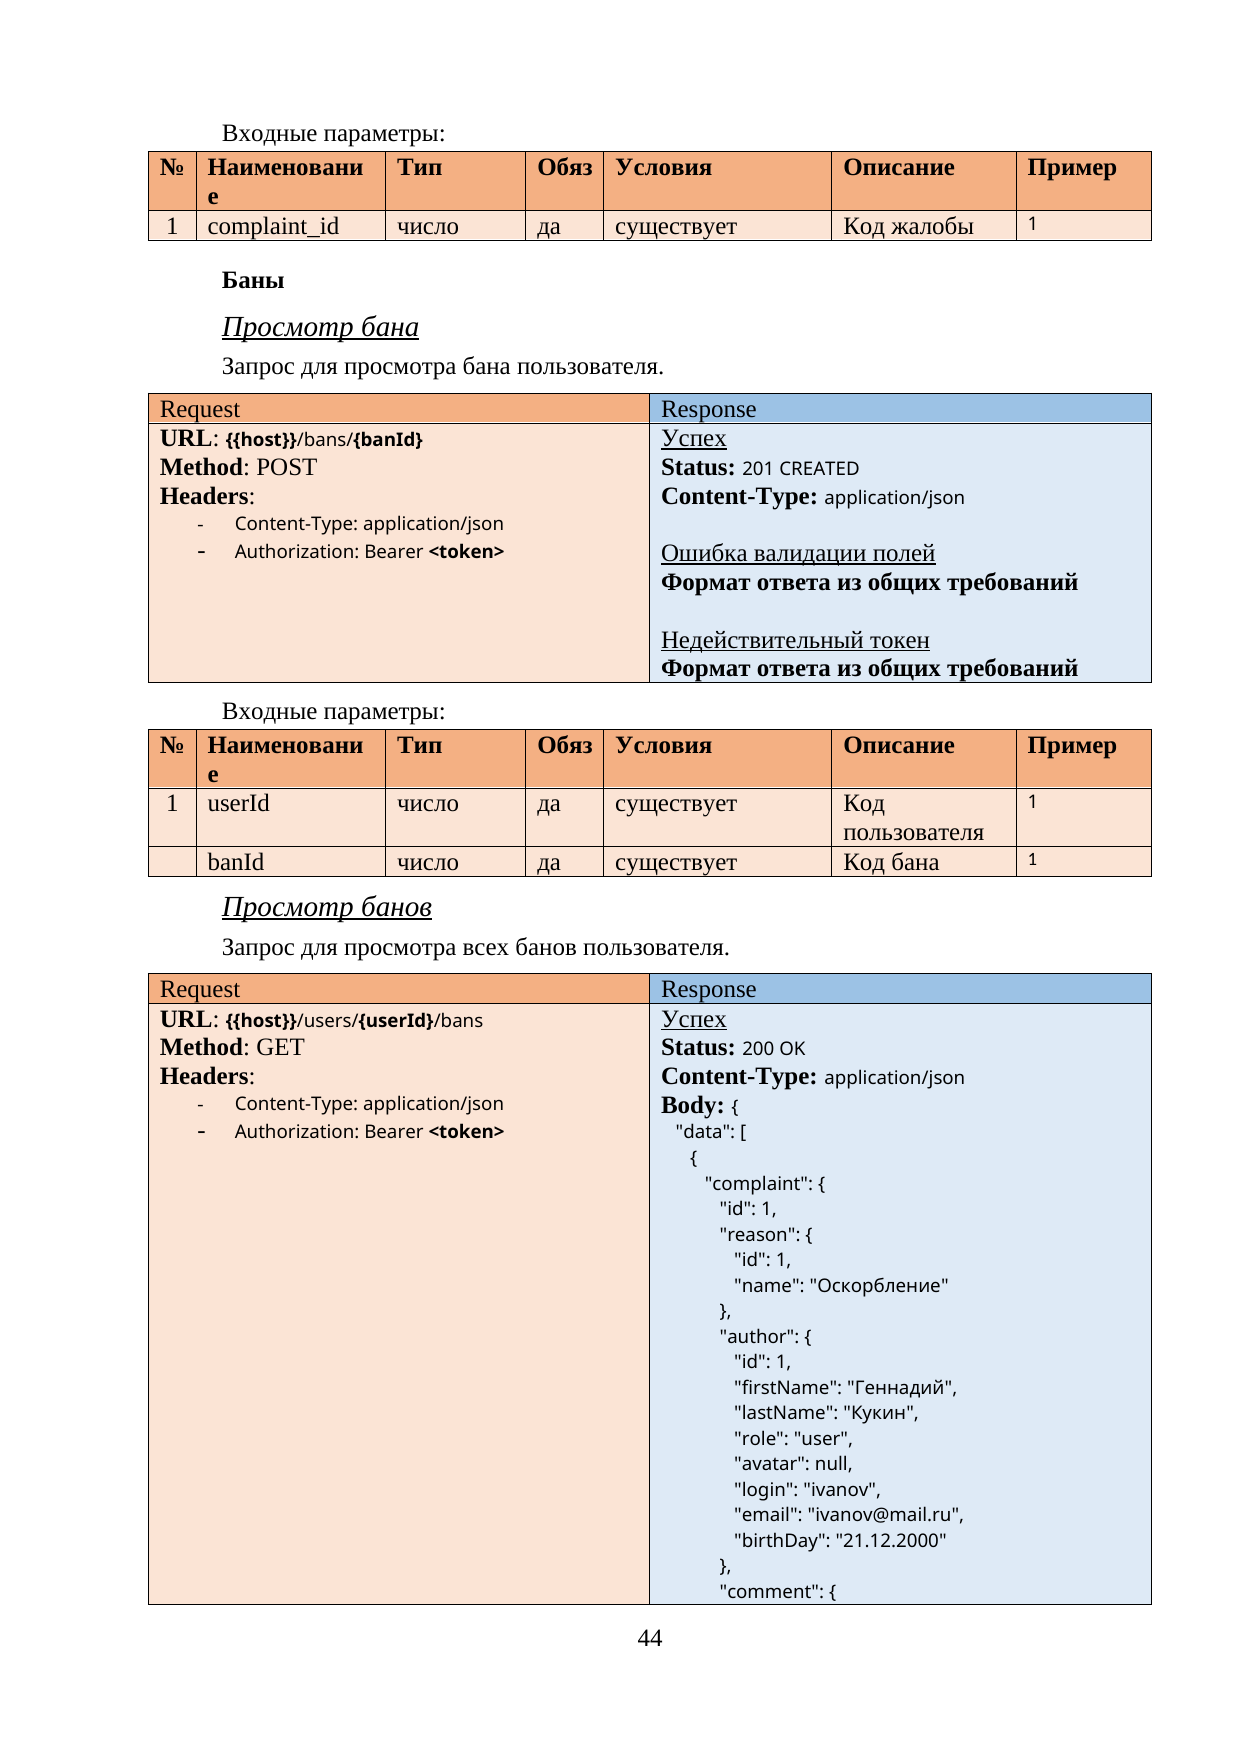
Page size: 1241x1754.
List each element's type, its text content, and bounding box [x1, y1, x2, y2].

table_cell существует [604, 789, 831, 846]
table_cell Код пользователя [832, 789, 1016, 846]
table_cell существует [604, 211, 831, 239]
table_cell Успех Status: 201 CREATED Content-Type: application/json Ошибка валидации полей Формат ответа из общих требований Недействительный токен Формат ответа из общих требований [650, 424, 1151, 682]
table_header Request [149, 394, 649, 422]
text Просмотр бана [148, 309, 1152, 343]
table_header Наименование [197, 730, 385, 787]
table_header № [149, 152, 196, 210]
table_cell userId [197, 789, 385, 846]
table_header № [149, 730, 196, 787]
table_header Response [650, 974, 1151, 1003]
table_cell да [526, 847, 603, 876]
table_header Пример [1017, 152, 1151, 210]
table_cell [650, 1004, 1151, 1604]
table_header Обяз [526, 152, 603, 210]
table_header Тип [386, 152, 525, 210]
table_header Response [650, 394, 1151, 422]
table_cell 1 [1017, 847, 1151, 876]
table_header Условия [604, 152, 831, 210]
table_cell да [526, 789, 603, 846]
table_cell [149, 847, 196, 876]
table_header Описание [832, 730, 1016, 787]
table_header Пример [1017, 730, 1151, 787]
table_cell Код бана [832, 847, 1016, 876]
text Входные параметры: [148, 696, 1152, 724]
table_header Обяз [526, 730, 603, 787]
table_cell 1 [149, 789, 196, 846]
text Баны [148, 266, 1152, 294]
table_cell число [386, 789, 525, 846]
table_header Тип [386, 730, 525, 787]
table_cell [149, 1004, 649, 1604]
text Запрос для просмотра всех банов пользователя. [148, 932, 1152, 960]
table_header Наименование [197, 152, 385, 210]
table_header Request [149, 974, 649, 1003]
text Входные параметры: [148, 118, 1152, 147]
table_cell complaint_id [197, 211, 385, 239]
table_cell число [386, 211, 525, 239]
text Запрос для просмотра бана пользователя. [148, 351, 1152, 380]
table_cell banId [197, 847, 385, 876]
table_header Условия [604, 730, 831, 787]
table_cell Код жалобы [832, 211, 1016, 239]
table_cell 1 [1017, 211, 1151, 239]
table_cell существует [604, 847, 831, 876]
table_cell число [386, 847, 525, 876]
text Просмотр банов [148, 889, 1152, 923]
table_cell 1 [1017, 789, 1151, 846]
table_cell URL: {{host}}/bans/{banId} Method: POST Headers: Content-Type: application/json Authorization: Bearer <token> [149, 424, 649, 682]
table_cell 1 [149, 211, 196, 239]
table_header Описание [832, 152, 1016, 210]
table_cell да [526, 211, 603, 239]
